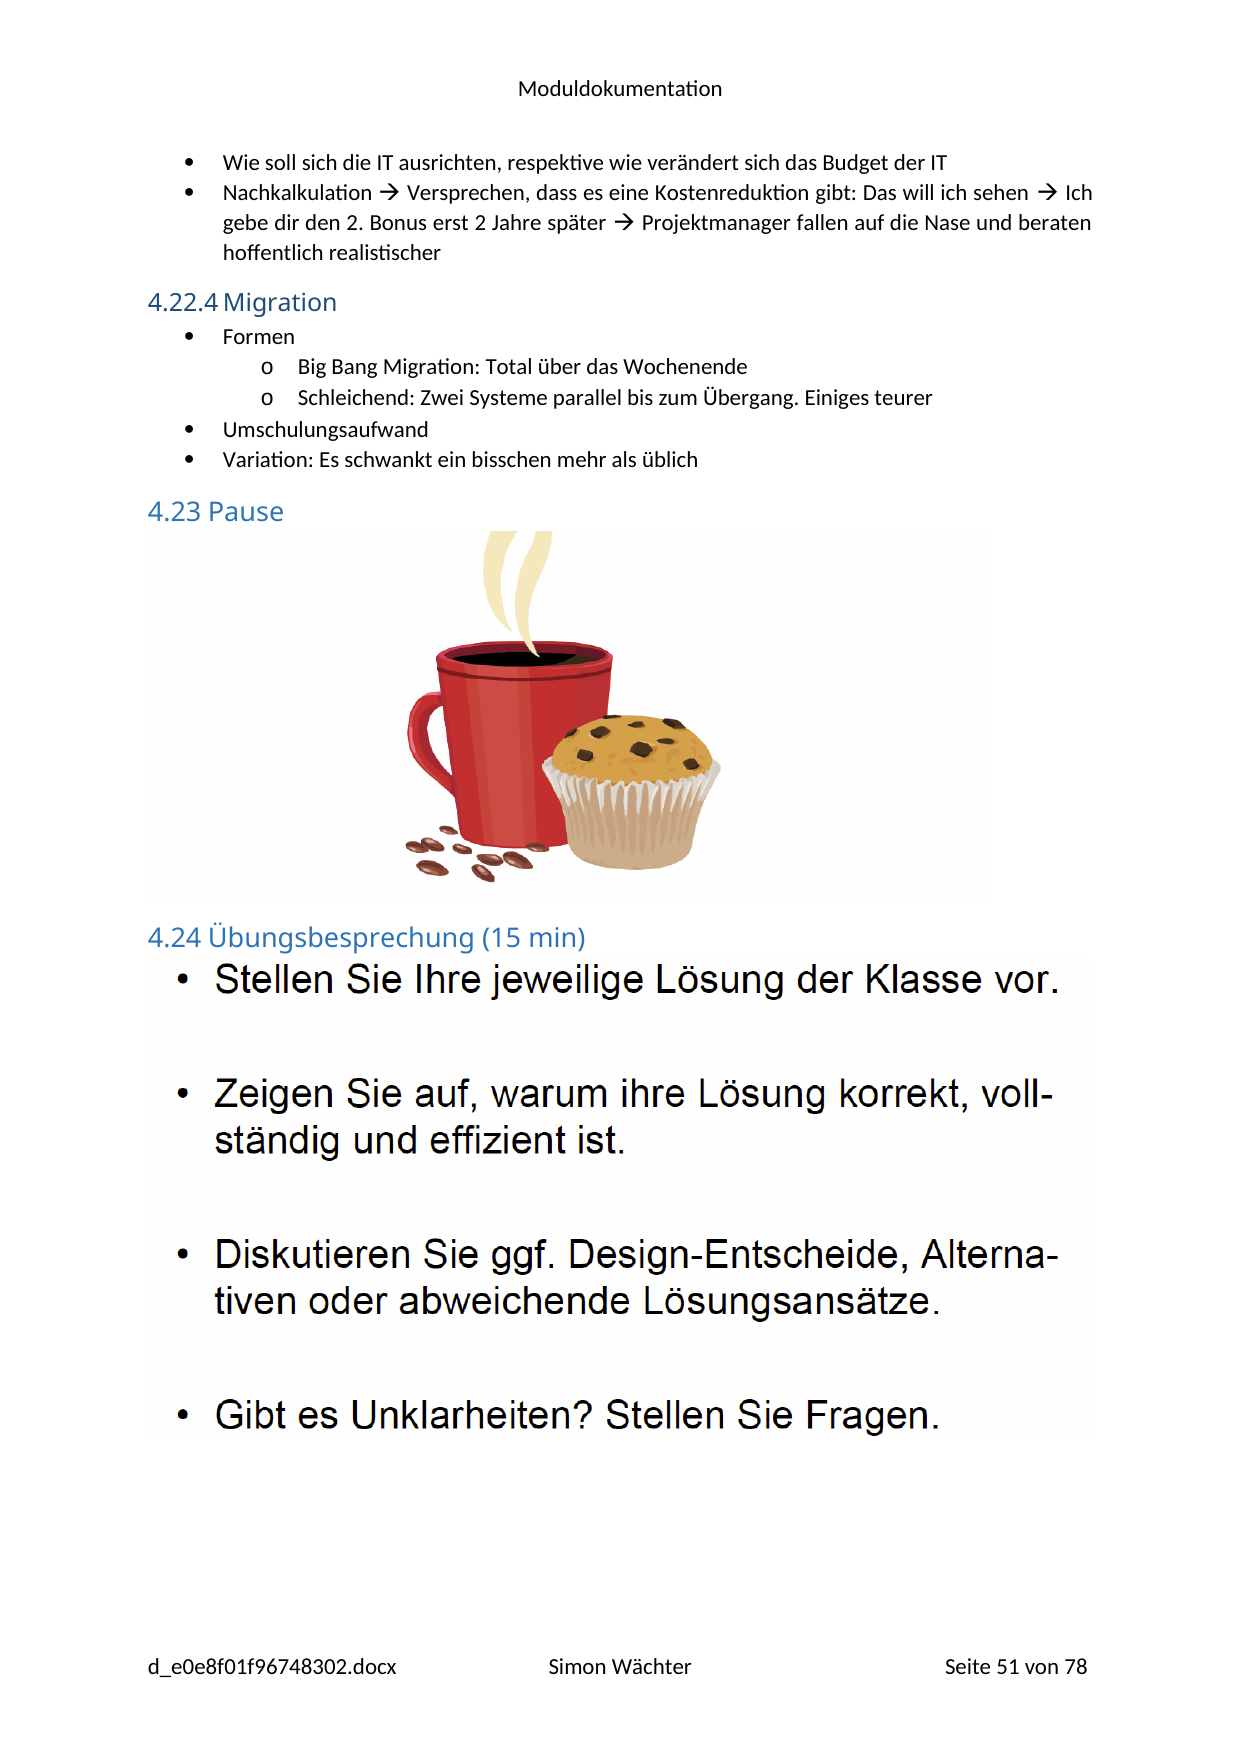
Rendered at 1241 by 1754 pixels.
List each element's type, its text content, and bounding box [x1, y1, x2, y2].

list Variation: Es schwankt ein bisschen mehr als üblich [185, 445, 1093, 473]
list Schleichend: Zwei Systeme parallel bis zum Übergang. Einiges teurer [260, 383, 1093, 413]
picture [147, 958, 1093, 1439]
subtitle Migration [148, 285, 1093, 319]
list Formen [185, 322, 1093, 350]
picture [147, 531, 989, 900]
subtitle Pause [148, 492, 1093, 529]
list Nachkalkulation Versprechen, dass es eine Kostenreduktion gibt: Das will ich sehen Ich gebe dir den 2. Bonus erst 2 Jahre später Projektmanager fallen auf die Nase und beraten hoffentlich realistischer [185, 178, 1093, 266]
list Big Bang Migration: Total über das Wochenende [260, 352, 1093, 381]
list Umschulungsaufwand [185, 415, 1093, 443]
list Wie soll sich die IT ausrichten, respektive wie verändert sich das Budget der IT [185, 148, 1093, 176]
subtitle Übungsbesprechung (15 min) [148, 919, 1093, 956]
